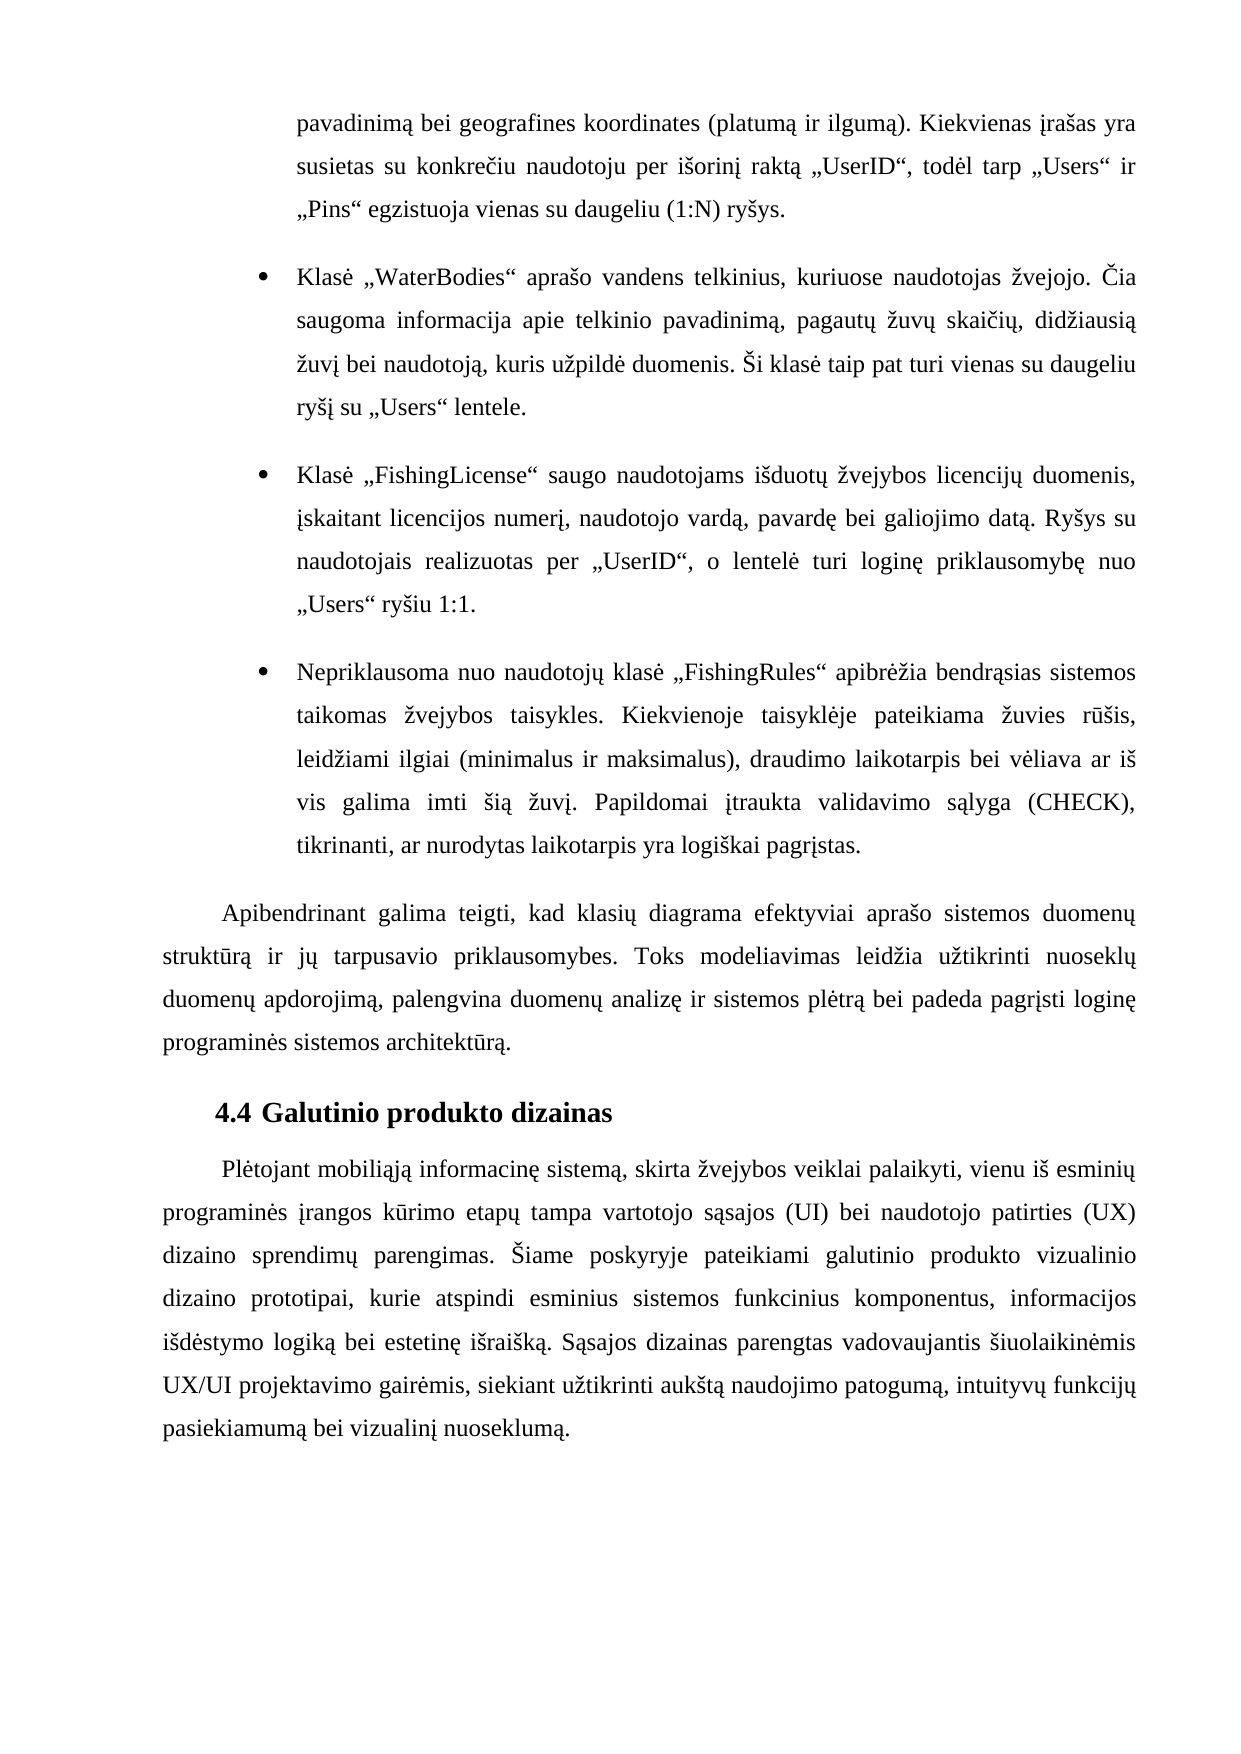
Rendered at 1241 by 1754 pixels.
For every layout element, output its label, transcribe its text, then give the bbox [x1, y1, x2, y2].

text Apibendrinant galima teigti, kad klasių diagrama efektyviai aprašo sistemos duomenų struktūrą ir jų tarpusavio priklausomybes. Toks modeliavimas leidžia užtikrinti nuoseklų duomenų apdorojimą, palengvina duomenų analizę ir sistemos plėtrą bei padeda pagrįsti loginę programinės sistemos architektūrą. [162, 898, 1137, 1056]
list Nepriklausoma nuo naudotojų klasė „FishingRules“ apibrėžia bendrąsias sistemos taikomas žvejybos taisykles. Kiekvienoje taisyklėje pateikiama žuvies rūšis, leidžiami ilgiai (minimalus ir maksimalus), draudimo laikotarpis bei vėliava ar iš vis galima imti šią žuvį. Papildomai įtraukta validavimo sąlyga (CHECK), tikrinanti, ar nurodytas laikotarpis yra logiškai pagrįstas. [259, 657, 1137, 859]
text Plėtojant mobiliąją informacinę sistemą, skirta žvejybos veiklai palaikyti, vienu iš esminių programinės įrangos kūrimo etapų tampa vartotojo sąsajos (UI) bei naudotojo patirties (UX) dizaino sprendimų parengimas. Šiame poskyryje pateikiami galutinio produkto vizualinio dizaino prototipai, kurie atspindi esminius sistemos funkcinius komponentus, informacijos išdėstymo logiką bei estetinę išraišką. Sąsajos dizainas parengtas vadovaujantis šiuolaikinėmis UX/UI projektavimo gairėmis, siekiant užtikrinti aukštą naudojimo patogumą, intuityvų funkcijų pasiekiamumą bei vizualinį nuoseklumą. [162, 1154, 1137, 1442]
list Klasė „FishingLicense“ saugo naudotojams išduotų žvejybos licencijų duomenis, įskaitant licencijos numerį, naudotojo vardą, pavardę bei galiojimo datą. Ryšys su naudotojais realizuotas per „UserID“, o lentelė turi loginę priklausomybę nuo „Users“ ryšiu 1:1. [259, 460, 1137, 618]
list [259, 108, 1137, 223]
subtitle Galutinio produkto dizainas [215, 1096, 1137, 1129]
list Klasė „WaterBodies“ aprašo vandens telkinius, kuriuose naudotojas žvejojo. Čia saugoma informacija apie telkinio pavadinimą, pagautų žuvų skaičių, didžiausią žuvį bei naudotoją, kuris užpildė duomenis. Ši klasė taip pat turi vienas su daugeliu ryšį su „Users“ lentele. [259, 262, 1137, 421]
